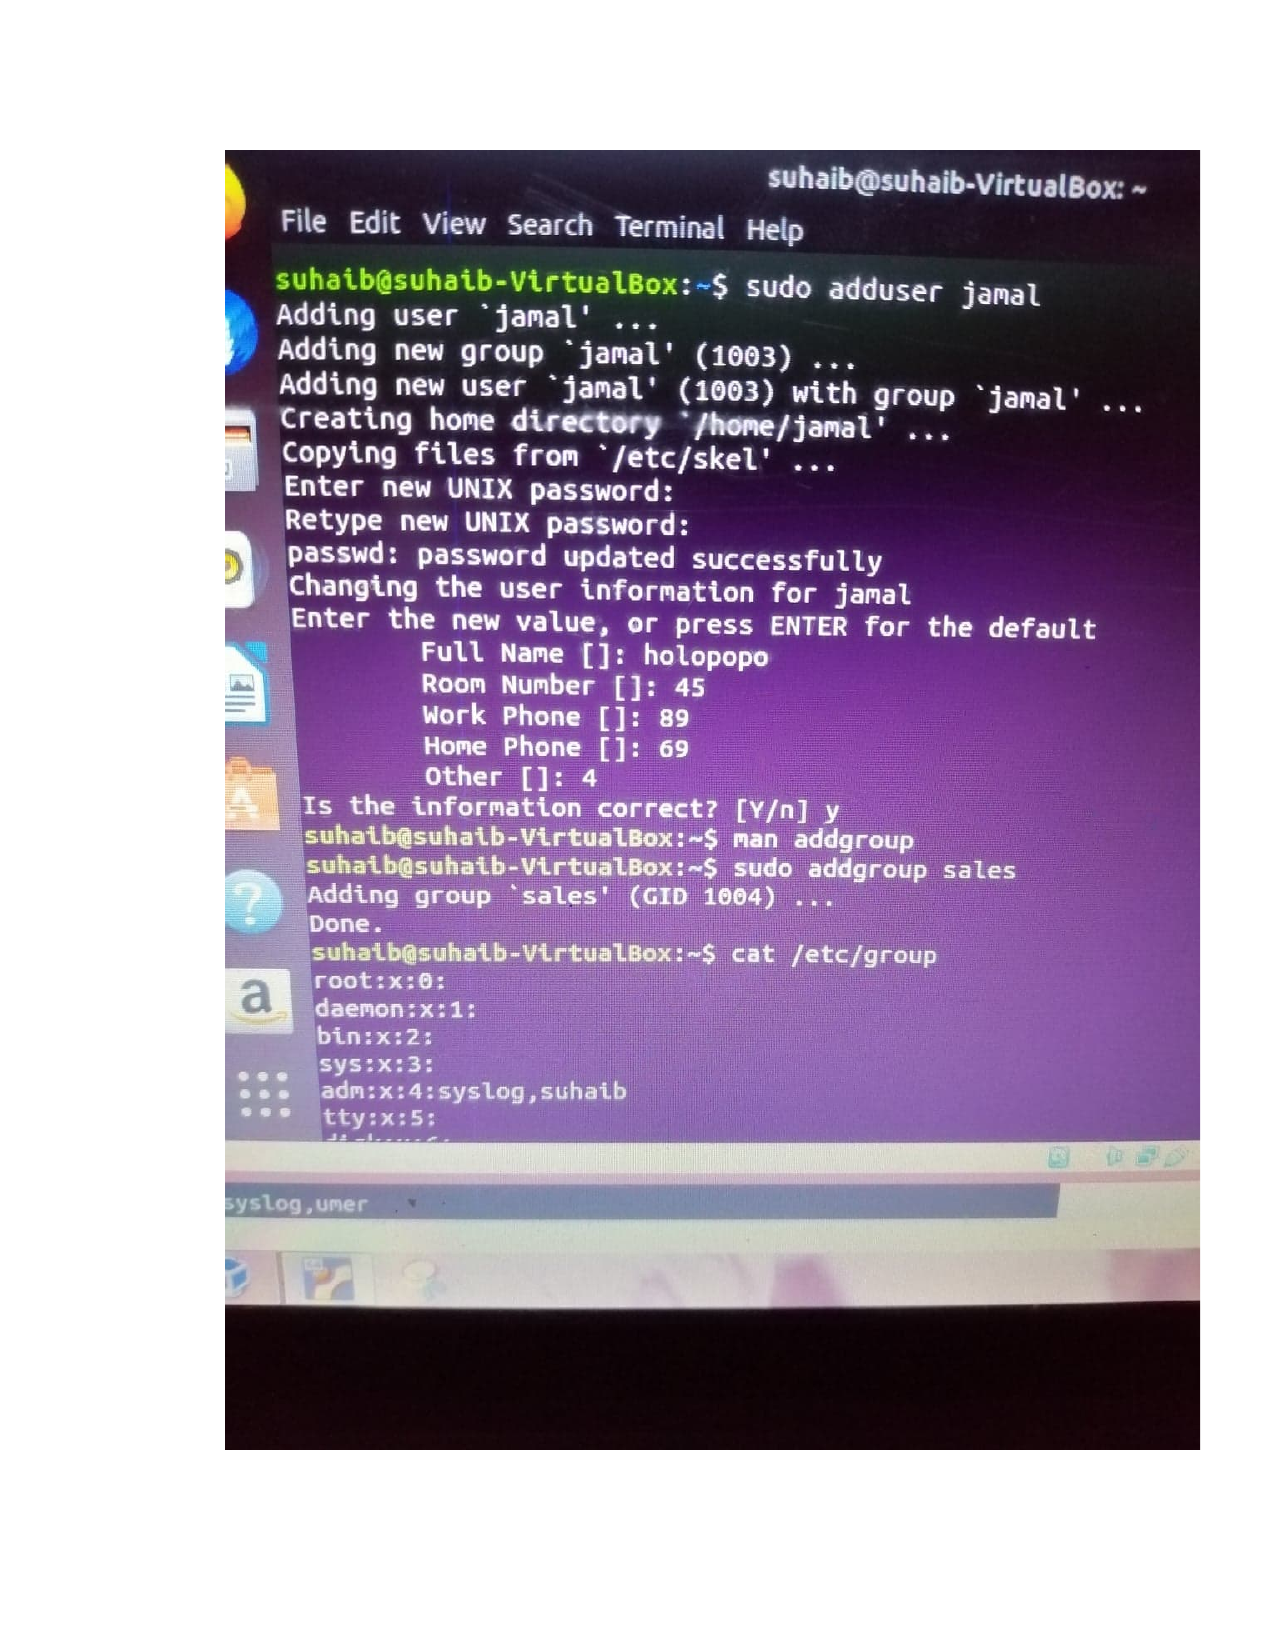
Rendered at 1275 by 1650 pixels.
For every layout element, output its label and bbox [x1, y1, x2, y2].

picture [225, 150, 1200, 1450]
